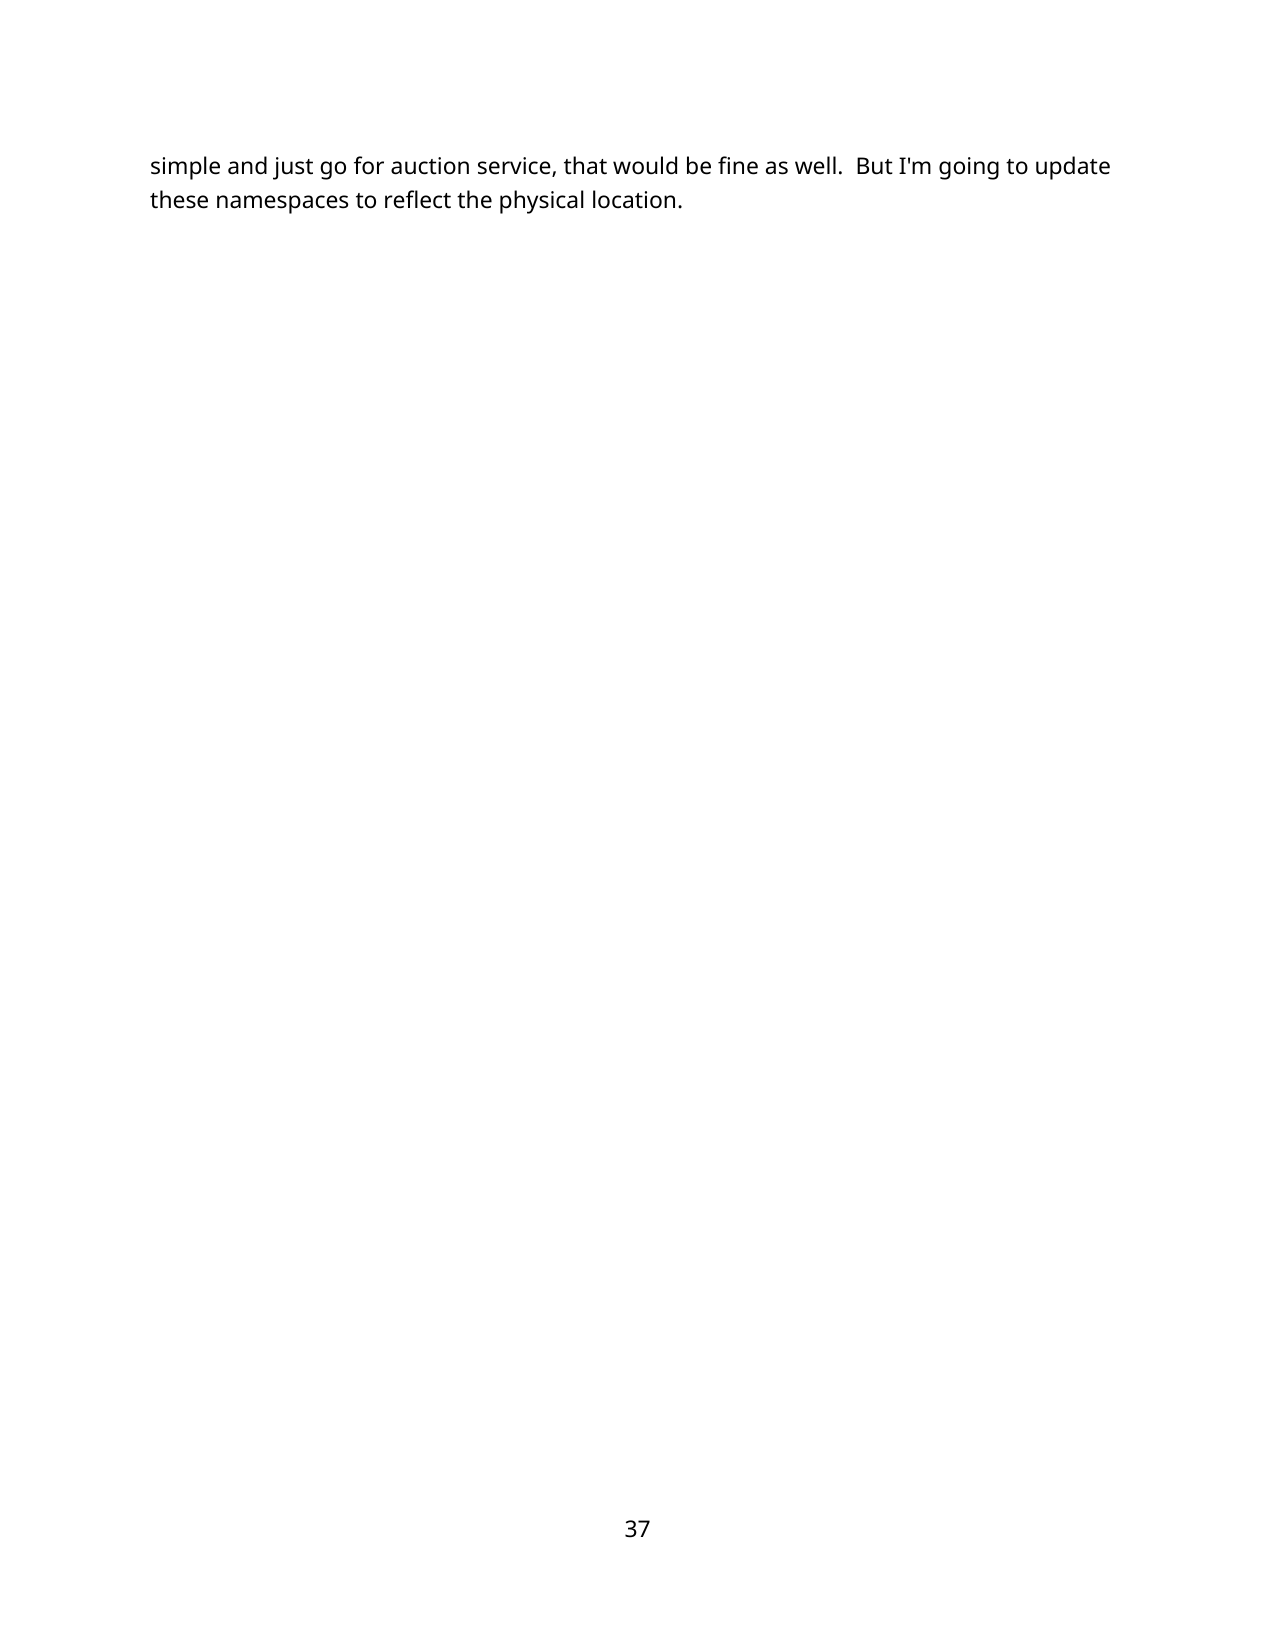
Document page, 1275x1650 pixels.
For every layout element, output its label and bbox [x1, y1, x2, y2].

text [150, 150, 1125, 215]
